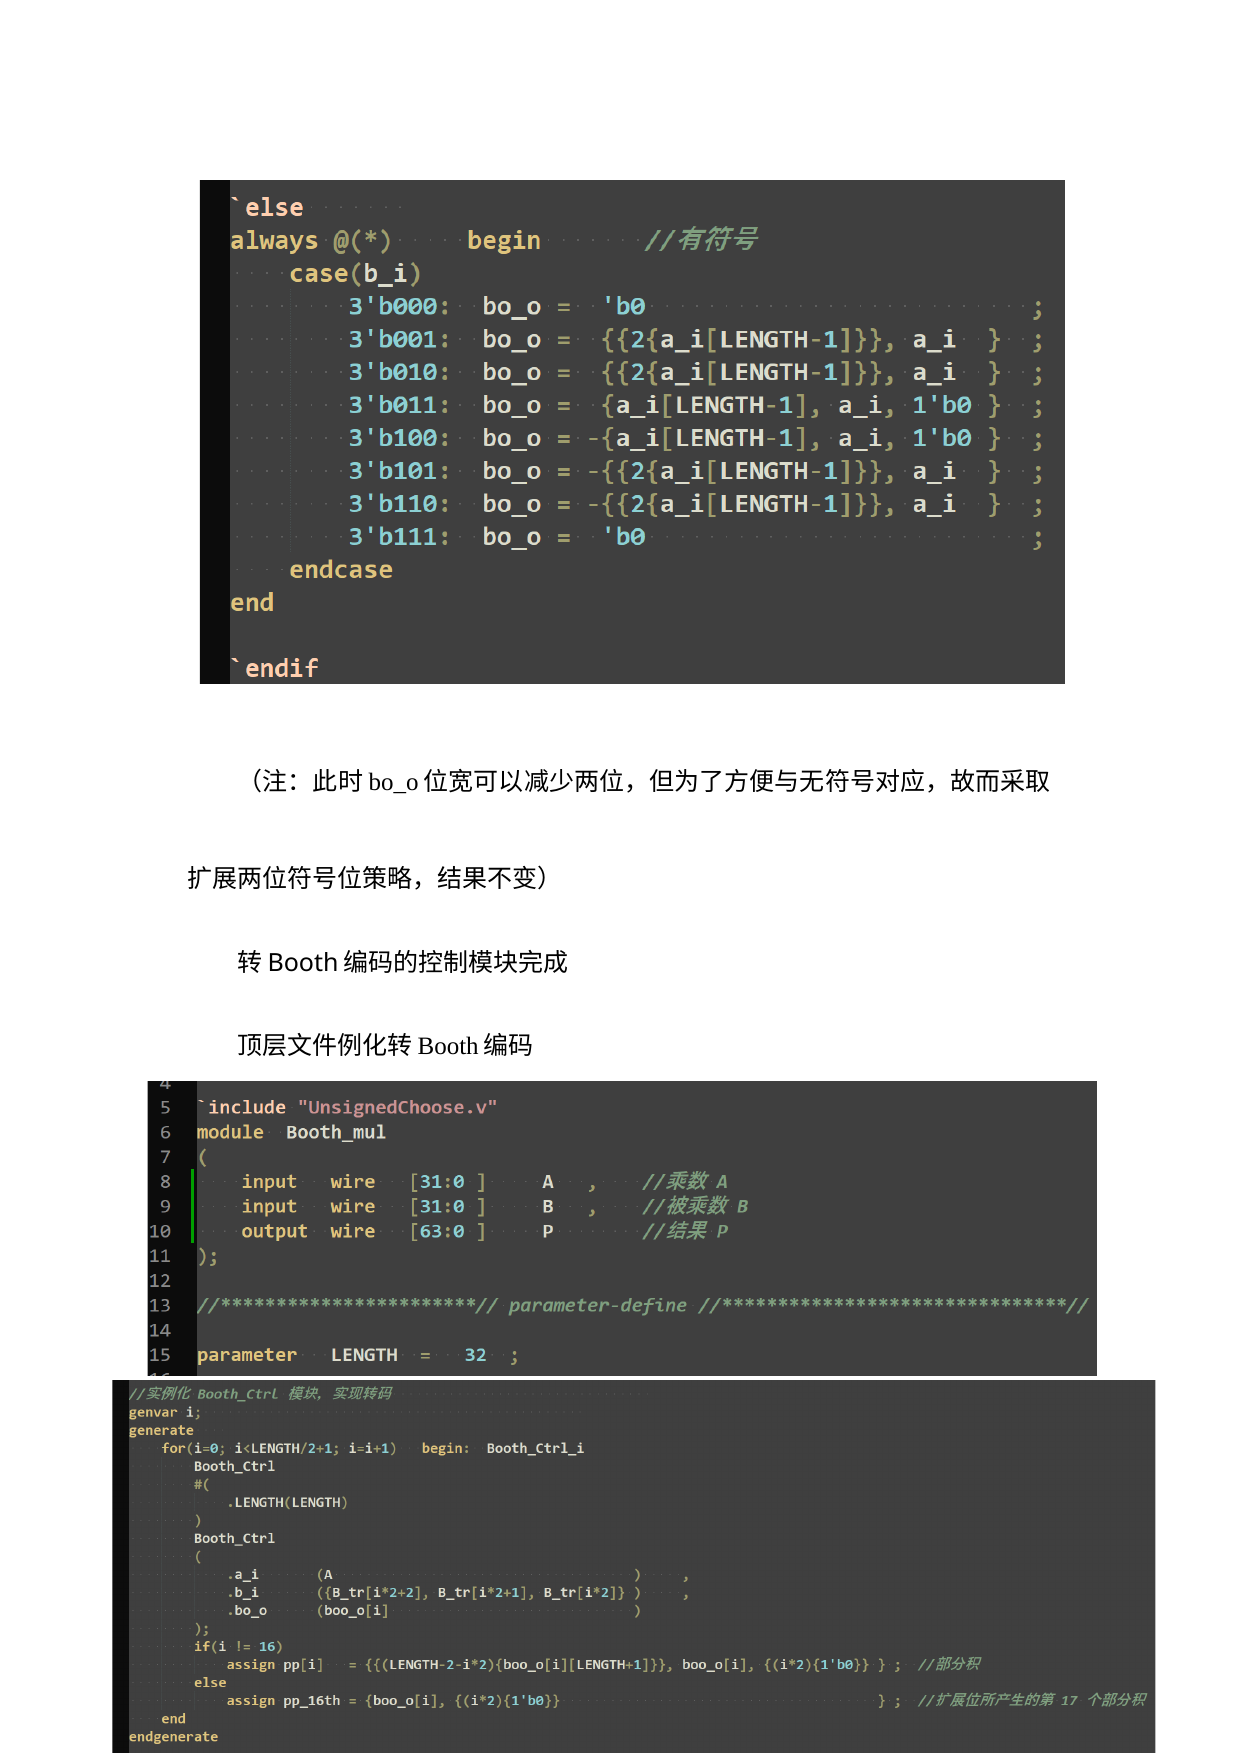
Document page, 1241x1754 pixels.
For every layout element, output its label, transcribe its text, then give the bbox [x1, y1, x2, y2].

picture [111, 1380, 1154, 1752]
picture [146, 1081, 1096, 1376]
text 顶层文件例化转Booth编码 [187, 1011, 1053, 1076]
text 转Booth编码的控制模块完成 [187, 928, 1053, 993]
picture [199, 180, 1065, 684]
